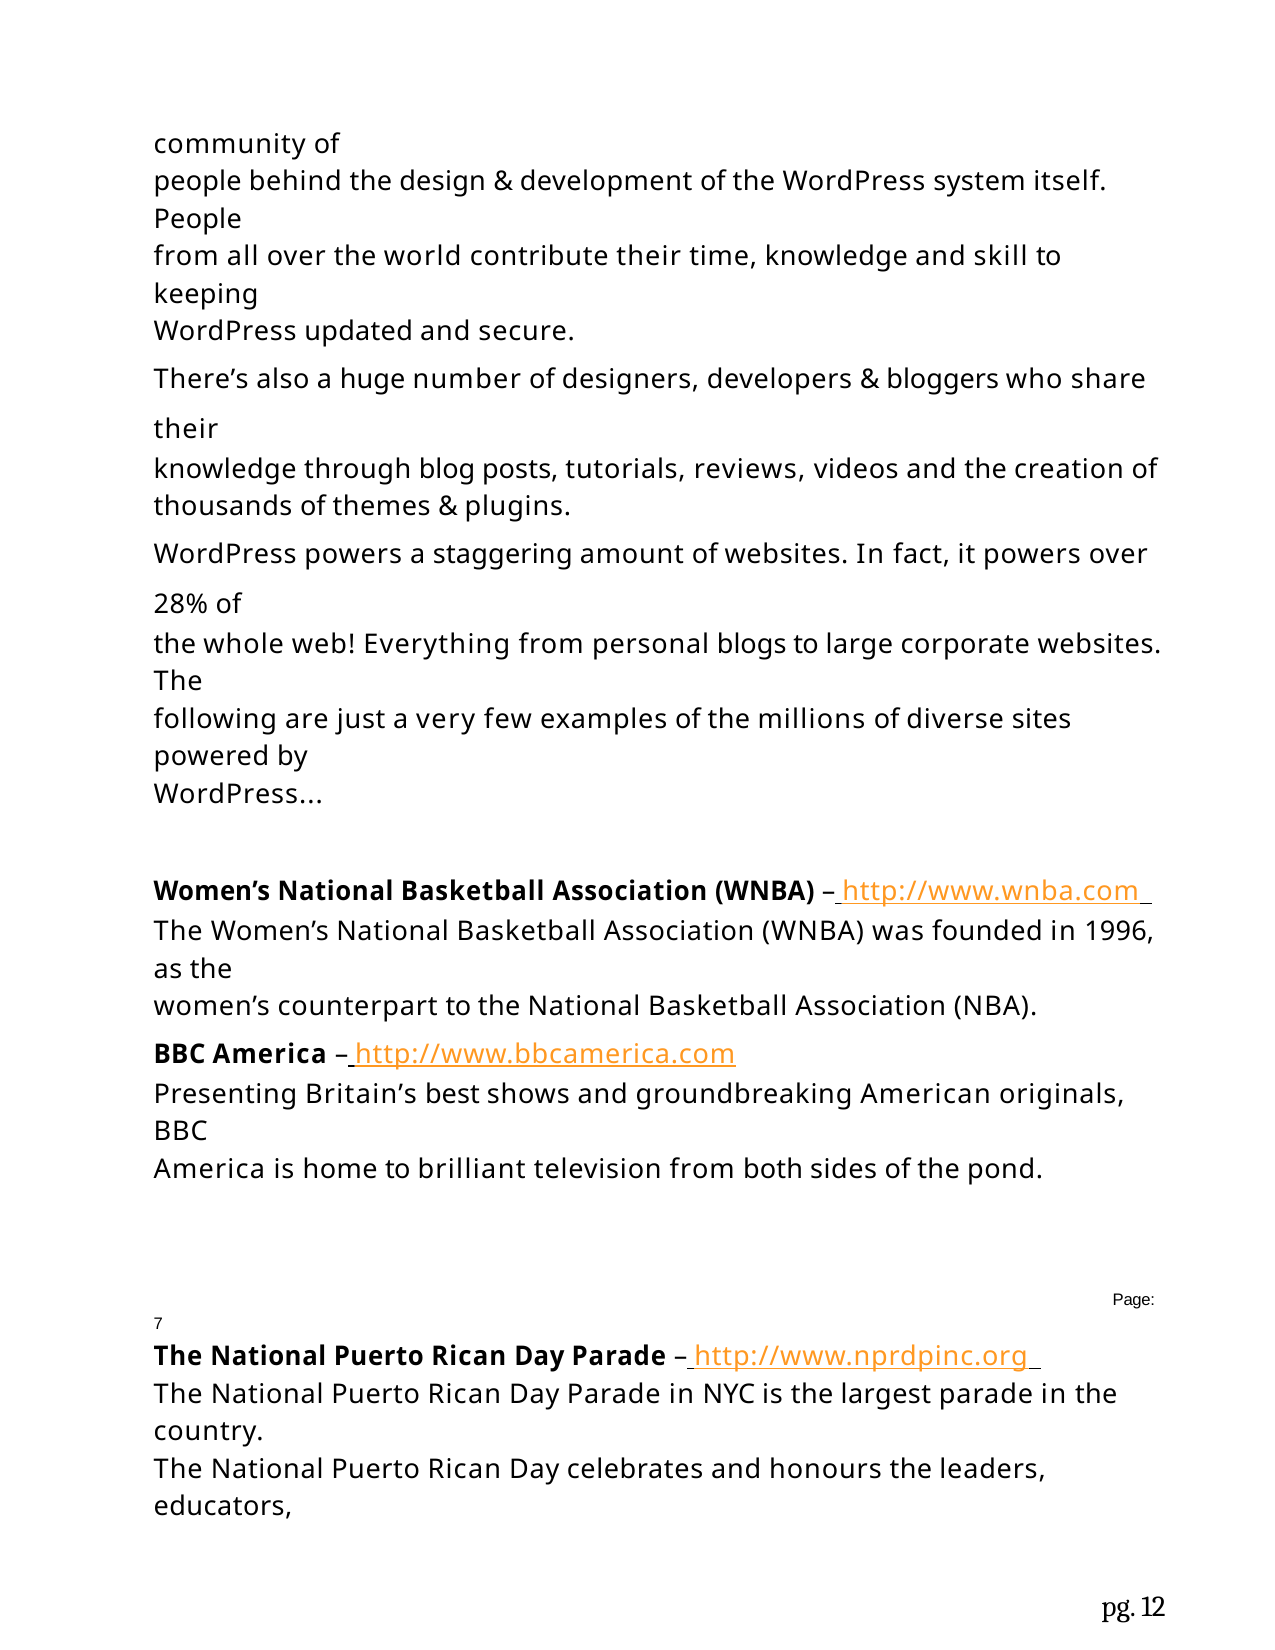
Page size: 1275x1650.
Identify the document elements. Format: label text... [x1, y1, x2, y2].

text The National Puerto Rican Day Parade – http://www.nprdpinc.org [153, 1334, 1166, 1373]
text people behind the design & development of the WordPress system itself. People [153, 161, 1166, 236]
text following are just a very few examples of the millions of diverse sites powered by [153, 698, 1166, 773]
text Presenting Britain’s best shows and groundbreaking American originals, BBC [153, 1073, 1166, 1148]
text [153, 123, 1166, 161]
text WordPress updated and secure. [153, 311, 1166, 348]
text There’s also a huge number of designers, developers & bloggers who share their [153, 348, 1166, 448]
text thousands of themes & plugins. [153, 486, 1166, 523]
text The National Puerto Rican Day Parade in NYC is the largest parade in the country. [153, 1373, 1166, 1448]
text America is home to brilliant television from both sides of the pond. [153, 1148, 1166, 1186]
text The National Puerto Rican Day celebrates and honours the leaders, educators, [153, 1448, 1166, 1523]
text WordPress... [153, 773, 1166, 811]
text from all over the world contribute their time, knowledge and skill to keeping [153, 236, 1166, 311]
text women’s counterpart to the National Basketball Association (NBA). [153, 986, 1166, 1023]
text knowledge through blog posts, tutorials, reviews, videos and the creation of [153, 448, 1166, 486]
text Page: 7 [153, 1286, 1166, 1334]
text Women’s National Basketball Association (WNBA) – http://www.wnba.com [153, 861, 1166, 911]
text BBC America – http://www.bbcamerica.com [153, 1023, 1166, 1073]
text The Women’s National Basketball Association (WNBA) was founded in 1996, as the [153, 911, 1166, 986]
text WordPress powers a staggering amount of websites. In fact, it powers over 28% of [153, 523, 1166, 623]
text the whole web! Everything from personal blogs to large corporate websites. The [153, 623, 1166, 698]
